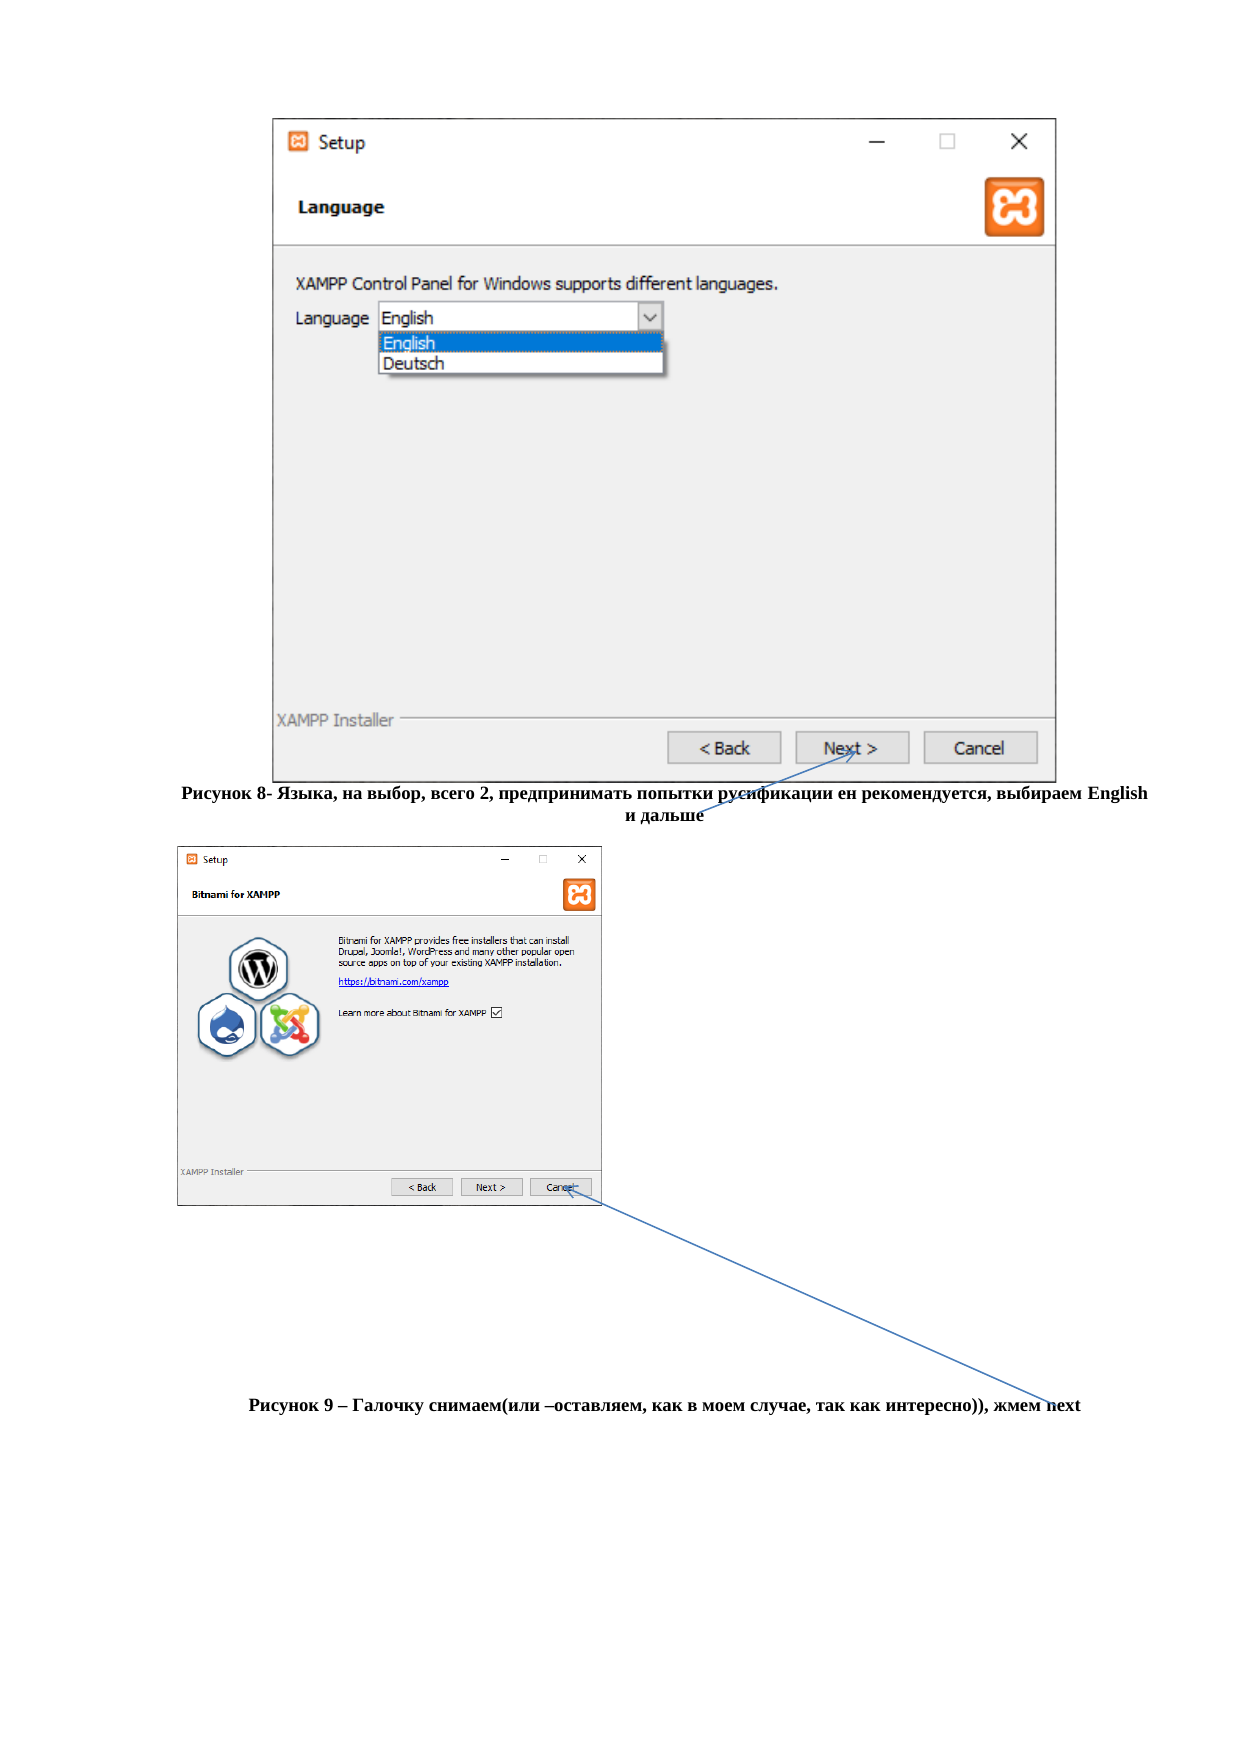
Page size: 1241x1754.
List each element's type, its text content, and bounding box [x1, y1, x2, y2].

picture [272, 118, 1057, 783]
text Рисунок 9 – Галочку снимаем(или –оставляем, как в моем случае, так как интересно)), жмем next [177, 1394, 1152, 1416]
text Рисунок 8- Языка, на выбор, всего 2, предпринимать попытки русификации ен рекомендуется, выбираем English и дальше [177, 782, 1152, 825]
picture [177, 846, 1152, 1394]
